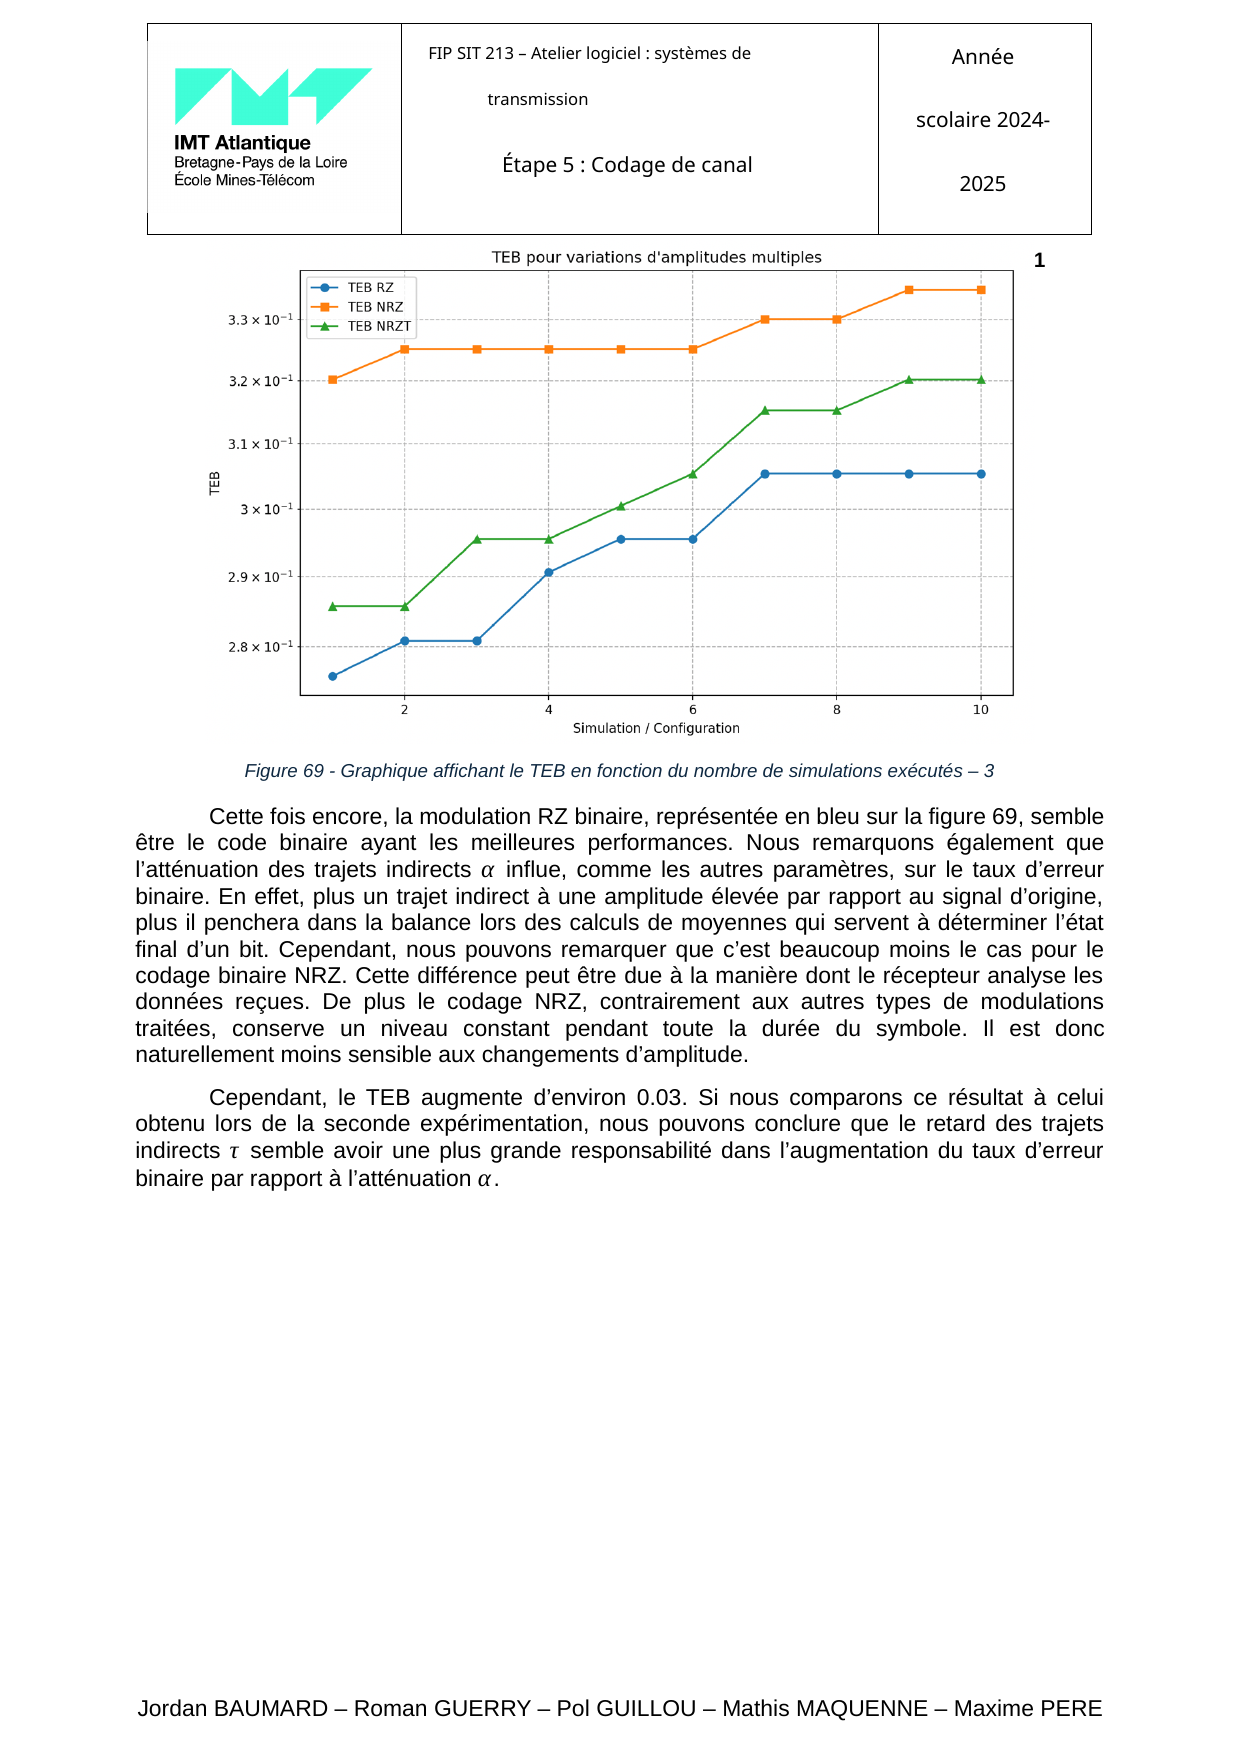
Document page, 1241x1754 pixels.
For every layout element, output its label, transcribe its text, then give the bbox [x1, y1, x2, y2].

text Figure 69 - Graphique affichant le TEB en fonction du nombre de simulations exécutés – 3 [135, 760, 1105, 782]
picture [205, 236, 1035, 744]
text Cependant, le TEB augmente d’environ 0.03. Si nous comparons ce résultat à celui obtenu lors de la seconde expérimentation, nous pouvons conclure que le retard des trajets indirects semble avoir une plus grande responsabilité dans l’augmentation du taux d’erreur binaire par rapport à l’atténuation . [135, 1084, 1105, 1192]
picture [147, 41, 401, 213]
text Cette fois encore, la modulation RZ binaire, représentée en bleu sur la figure 69, semble être le code binaire ayant les meilleures performances. Nous remarquons également que l’atténuation des trajets indirects influe, comme les autres paramètres, sur le taux d’erreur binaire. En effet, plus un trajet indirect à une amplitude élevée par rapport au signal d’origine, plus il penchera dans la balance lors des calculs de moyennes qui servent à déterminer l’état final d’un bit. Cependant, nous pouvons remarquer que c’est beaucoup moins le cas pour le codage binaire NRZ. Cette différence peut être due à la manière dont le récepteur analyse les données reçues. De plus le codage NRZ, contrairement aux autres types de modulations traitées, conserve un niveau constant pendant toute la durée du symbole. Il est donc naturellement moins sensible aux changements d’amplitude. [135, 803, 1105, 1067]
